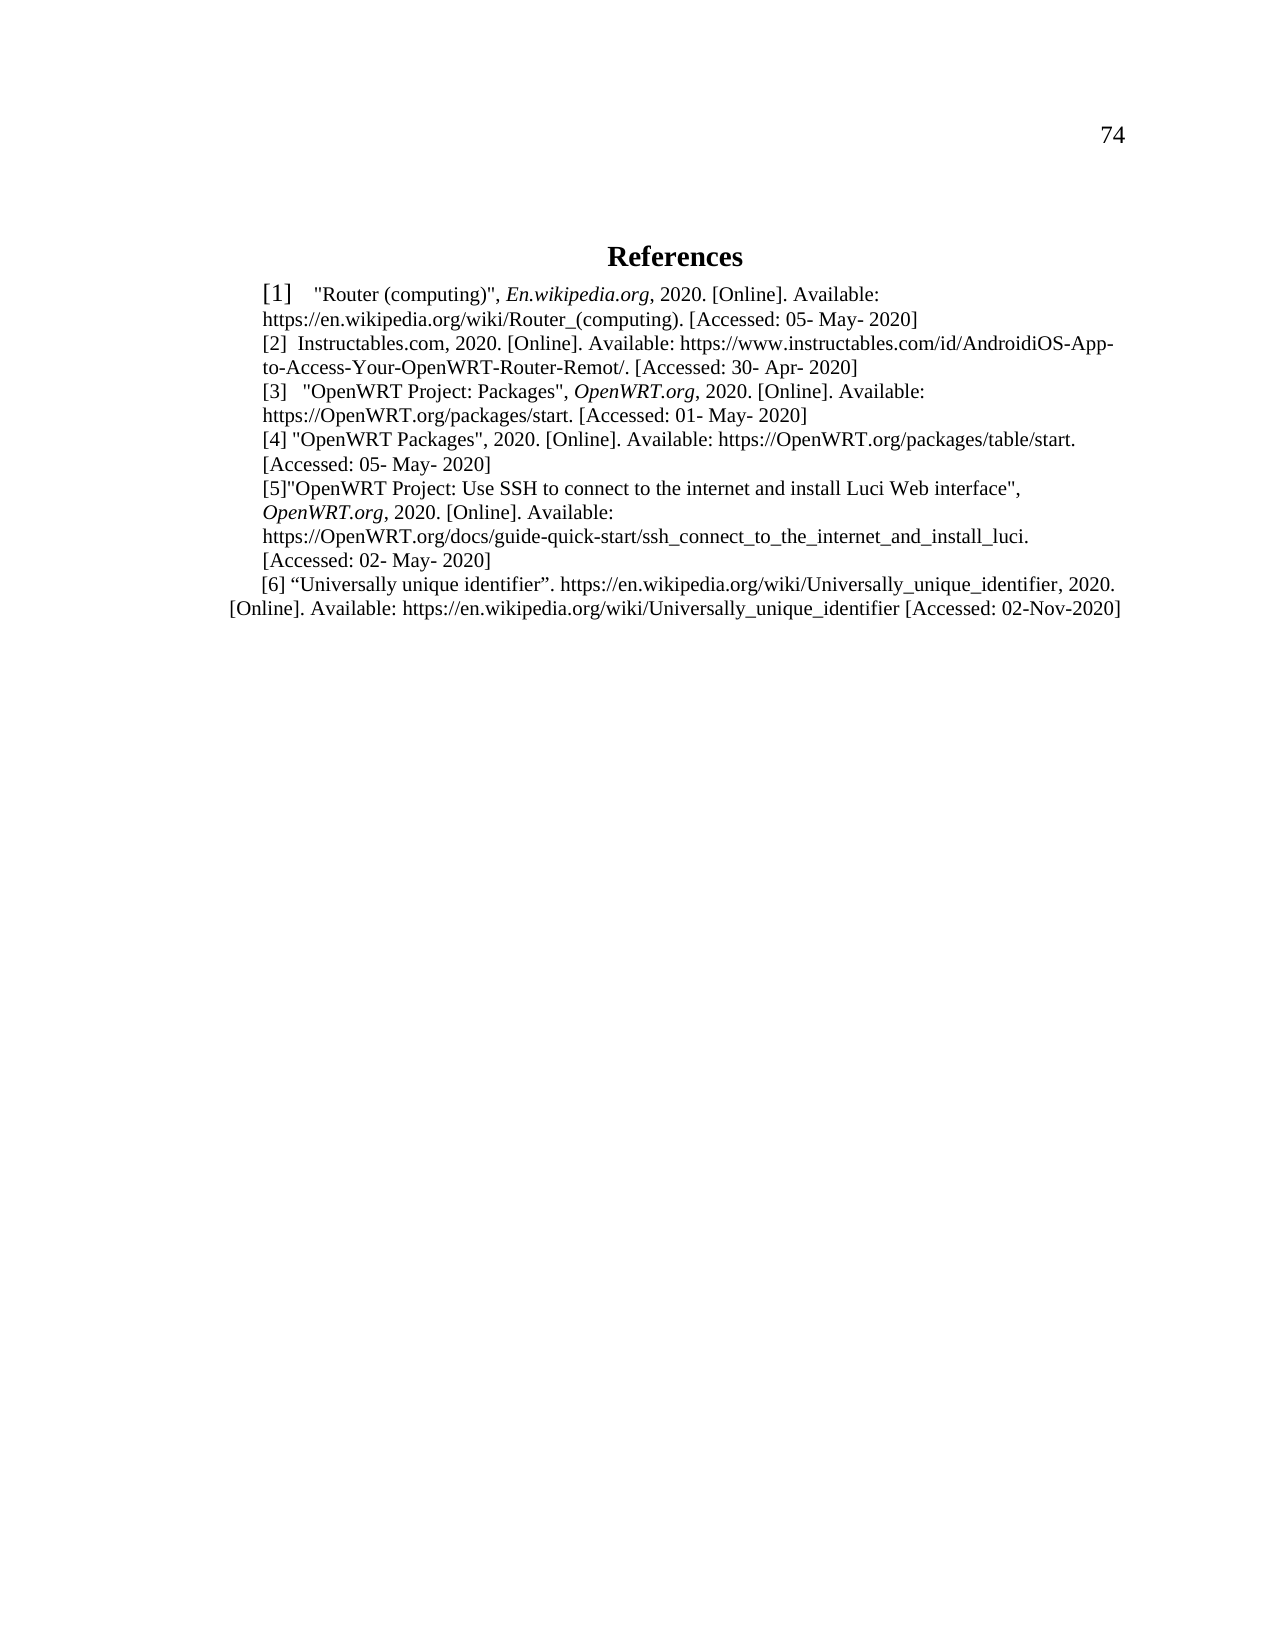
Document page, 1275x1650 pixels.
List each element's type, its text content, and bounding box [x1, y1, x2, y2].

text [5]"OpenWRT Project: Use SSH to connect to the internet and install Luci Web interface", OpenWRT.org, 2020. [Online]. Available: https://OpenWRT.org/docs/guide-quick-start/ssh_connect_to_the_internet_and_install_luci. [Accessed: 02- May- 2020] [262, 476, 1125, 572]
text [4] "OpenWRT Packages", 2020. [Online]. Available: https://OpenWRT.org/packages/table/start. [Accessed: 05- May- 2020] [262, 427, 1125, 476]
text [2] Instructables.com, 2020. [Online]. Available: https://www.instructables.com/id/AndroidiOS-App-to-Access-Your-OpenWRT-Router-Remot/. [Accessed: 30- Apr- 2020] [858, 331, 1125, 379]
text [1] "Router (computing)", En.wikipedia.org, 2020. [Online]. Available: https://en.wikipedia.org/wiki/Router_(computing). [Accessed: 05- May- 2020] [262, 278, 1125, 331]
subtitle References [225, 220, 1125, 278]
text [3] "OpenWRT Project: Packages", OpenWRT.org, 2020. [Online]. Available: https://OpenWRT.org/packages/start. [Accessed: 01- May- 2020] [808, 379, 1125, 427]
